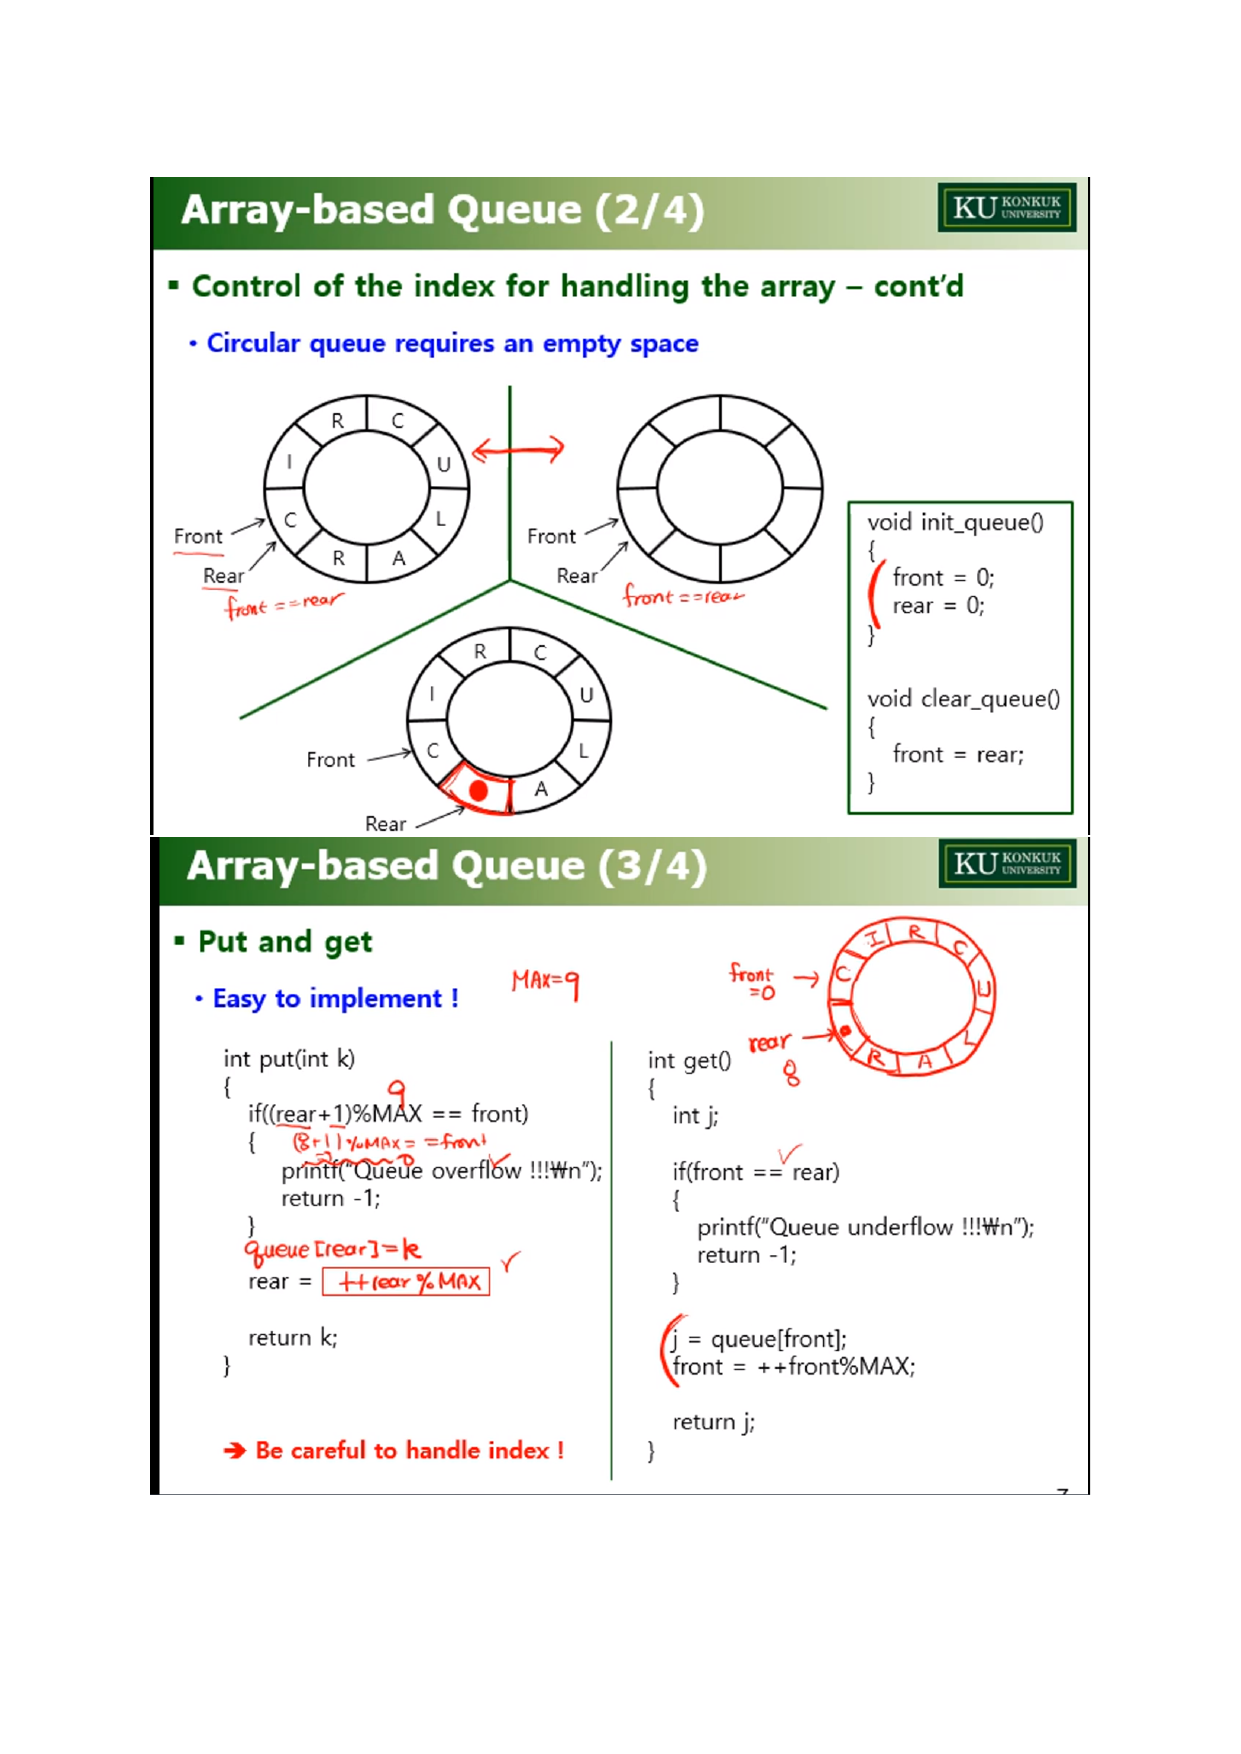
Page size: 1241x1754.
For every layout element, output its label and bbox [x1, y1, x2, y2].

picture [150, 837, 1091, 1495]
picture [150, 177, 1091, 835]
